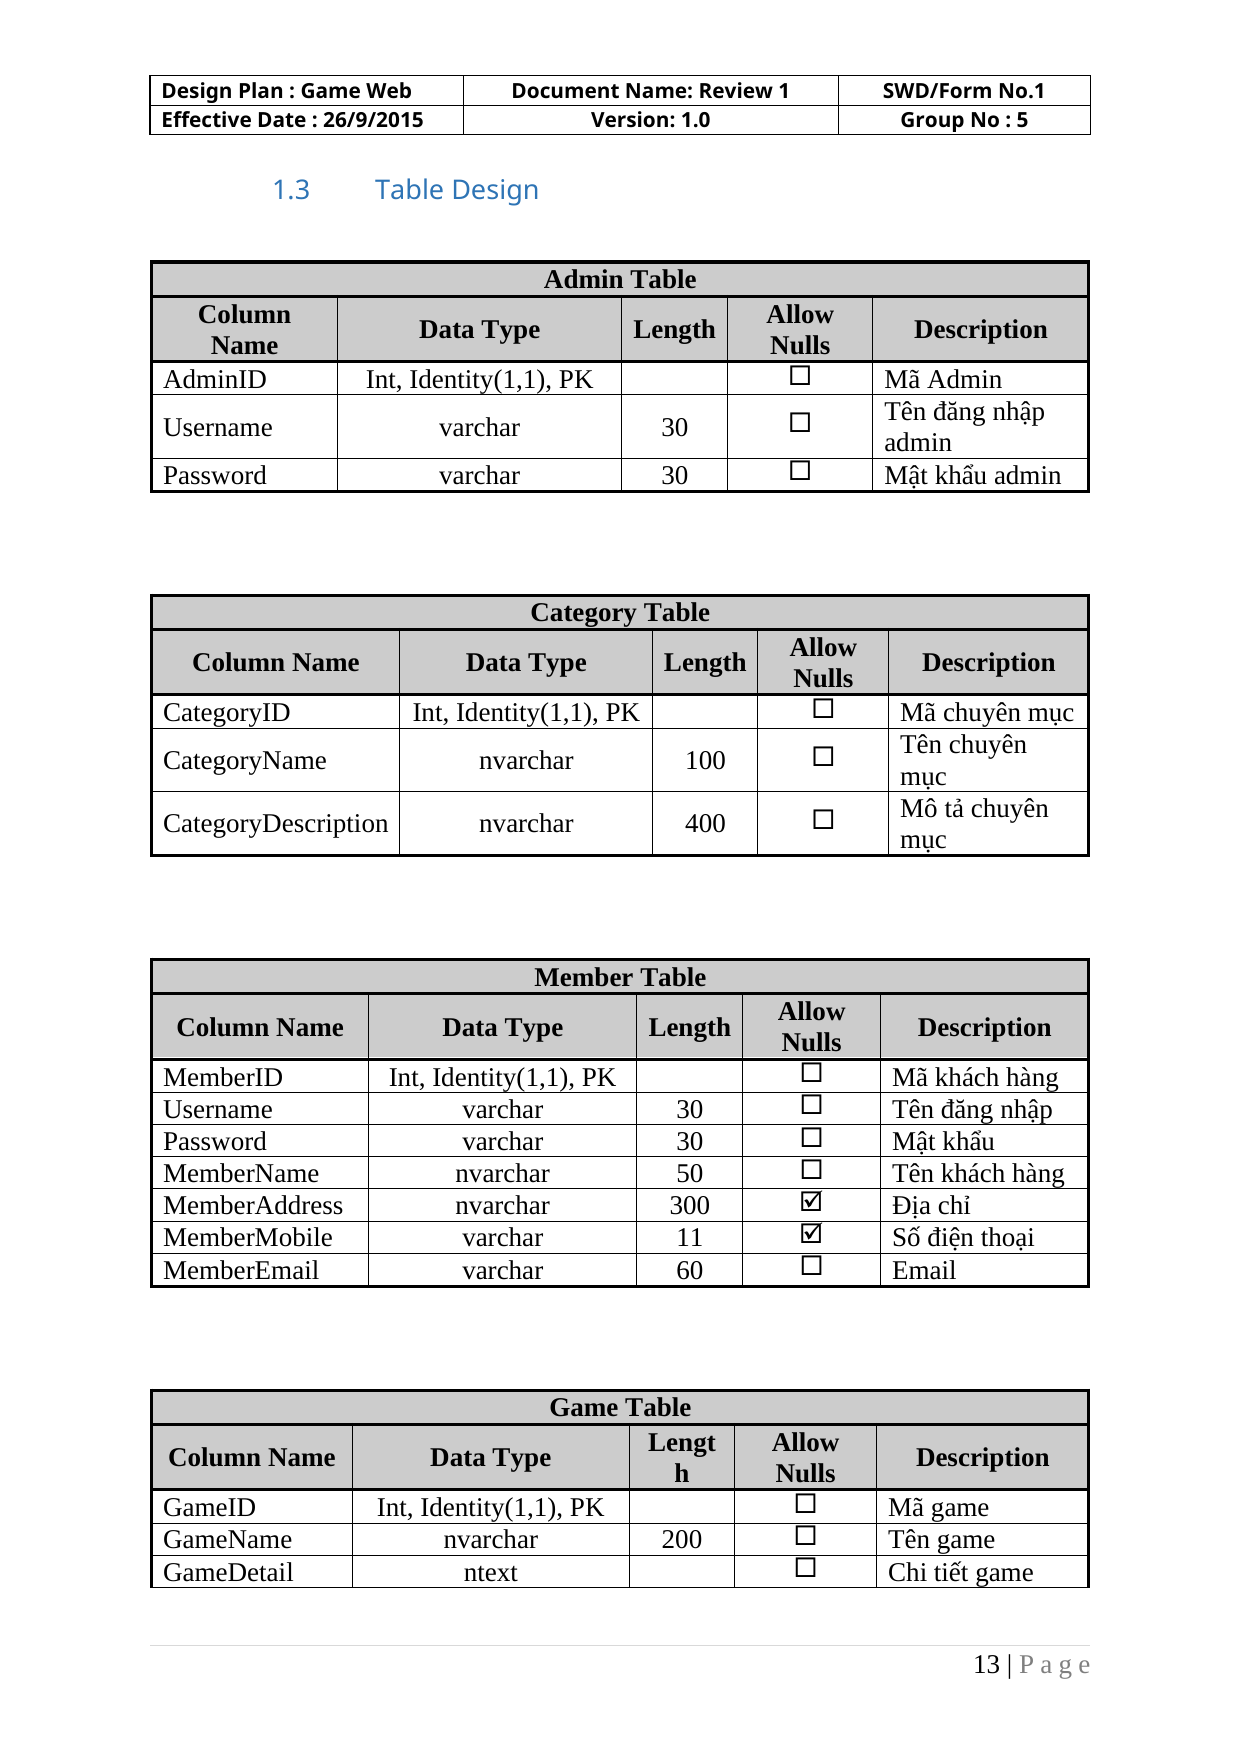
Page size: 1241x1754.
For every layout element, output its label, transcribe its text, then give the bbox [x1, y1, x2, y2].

table_cell [630, 1556, 734, 1587]
table_cell Số điện thoại [881, 1222, 1087, 1253]
table_cell [743, 1189, 880, 1221]
table_cell Tên đăng nhập admin [873, 395, 1087, 458]
table_cell 200 [630, 1524, 734, 1555]
table_cell Int, Identity(1,1), PK [353, 1491, 629, 1522]
table_cell nvarchar [369, 1157, 636, 1188]
table_cell Column Name [153, 995, 368, 1057]
table_cell 100 [653, 729, 757, 791]
table_cell [728, 395, 872, 458]
table_cell Mô tả chuyên mục [889, 792, 1087, 854]
table_cell varchar [369, 1254, 636, 1285]
table_cell AdminID [153, 363, 337, 394]
table_cell Int, Identity(1,1), PK [369, 1061, 636, 1092]
table_cell Allow Nulls [743, 995, 880, 1057]
table_cell CategoryID [153, 696, 399, 727]
table_cell Length [637, 995, 742, 1057]
table_cell Địa chỉ [881, 1189, 1087, 1221]
table_cell Password [153, 459, 337, 490]
table_cell 11 [637, 1222, 742, 1253]
table_cell [637, 1061, 742, 1092]
table_cell [758, 729, 888, 791]
table_header Member Table [153, 961, 1087, 992]
table_cell MemberMobile [153, 1222, 368, 1253]
table_cell nvarchar [369, 1189, 636, 1221]
table_header Admin Table [153, 264, 1087, 295]
table_cell MemberID [153, 1061, 368, 1092]
table_cell Allow Nulls [735, 1426, 876, 1488]
table_cell GameDetail [153, 1556, 352, 1587]
table_cell [735, 1524, 876, 1555]
table_cell 30 [637, 1125, 742, 1156]
table_cell 400 [653, 792, 757, 854]
table_cell nvarchar [400, 792, 652, 854]
table_cell [622, 363, 727, 394]
table_cell CategoryDescription [153, 792, 399, 854]
table_cell varchar [369, 1125, 636, 1156]
table_cell Int, Identity(1,1), PK [400, 696, 652, 727]
table_header Game Table [153, 1392, 1087, 1423]
table_cell [735, 1491, 876, 1522]
table_cell [758, 792, 888, 854]
table_cell Username [153, 1093, 368, 1124]
table_cell Column Name [153, 631, 399, 693]
table_cell varchar [369, 1093, 636, 1124]
table_cell nvarchar [353, 1524, 629, 1555]
table_cell [743, 1222, 880, 1253]
table_cell Tên đăng nhập [881, 1093, 1087, 1124]
table_cell Tên khách hàng [881, 1157, 1087, 1188]
table_cell MemberName [153, 1157, 368, 1188]
table_cell [735, 1556, 876, 1587]
subtitle Table Design [272, 170, 1090, 207]
table_cell Email [881, 1254, 1087, 1285]
table_cell [728, 363, 872, 394]
table_cell 30 [622, 395, 727, 458]
table_cell GameName [153, 1524, 352, 1555]
table_cell Allow Nulls [758, 631, 888, 693]
table_cell Mã chuyên mục [889, 696, 1087, 727]
table_cell Mã khách hàng [881, 1061, 1087, 1092]
table_cell varchar [338, 395, 621, 458]
table_cell Data Type [400, 631, 652, 693]
table_cell varchar [369, 1222, 636, 1253]
table_cell Description [873, 298, 1087, 360]
table_cell Description [877, 1426, 1087, 1488]
table_cell Tên chuyên mục [889, 729, 1087, 791]
table_cell 30 [622, 459, 727, 490]
table_cell ntext [353, 1556, 629, 1587]
table_cell 50 [637, 1157, 742, 1188]
table_cell 60 [637, 1254, 742, 1285]
table_cell [743, 1061, 880, 1092]
table_cell [743, 1125, 880, 1156]
table_cell Mã game [877, 1491, 1087, 1522]
table_cell Int, Identity(1,1), PK [338, 363, 621, 394]
table_cell GameID [153, 1491, 352, 1522]
table_cell [630, 1491, 734, 1522]
table_cell [743, 1254, 880, 1285]
table_cell Allow Nulls [728, 298, 872, 360]
table_cell Mã Admin [873, 363, 1087, 394]
table_cell varchar [338, 459, 621, 490]
table_cell Length [653, 631, 757, 693]
table_cell Description [889, 631, 1087, 693]
table_cell Mật khẩu [881, 1125, 1087, 1156]
table_cell [758, 696, 888, 727]
table_header Category Table [153, 597, 1087, 628]
table_cell Username [153, 395, 337, 458]
table_cell Tên game [877, 1524, 1087, 1555]
table_cell Length [630, 1426, 734, 1488]
table_cell MemberAddress [153, 1189, 368, 1221]
table_cell 300 [637, 1189, 742, 1221]
table_cell Password [153, 1125, 368, 1156]
table_cell 30 [637, 1093, 742, 1124]
table_cell Data Type [353, 1426, 629, 1488]
table_cell Column Name [153, 1426, 352, 1488]
table_cell Column Name [153, 298, 337, 360]
table_cell Length [622, 298, 727, 360]
table_cell CategoryName [153, 729, 399, 791]
table_cell Description [881, 995, 1087, 1057]
table_cell [743, 1157, 880, 1188]
table_cell [653, 696, 757, 727]
table_cell nvarchar [400, 729, 652, 791]
table_cell Data Type [338, 298, 621, 360]
table_cell Chi tiết game [877, 1556, 1087, 1587]
table_cell [743, 1093, 880, 1124]
table_cell Mật khẩu admin [873, 459, 1087, 490]
table_cell [728, 459, 872, 490]
table_cell MemberEmail [153, 1254, 368, 1285]
table_cell Data Type [369, 995, 636, 1057]
